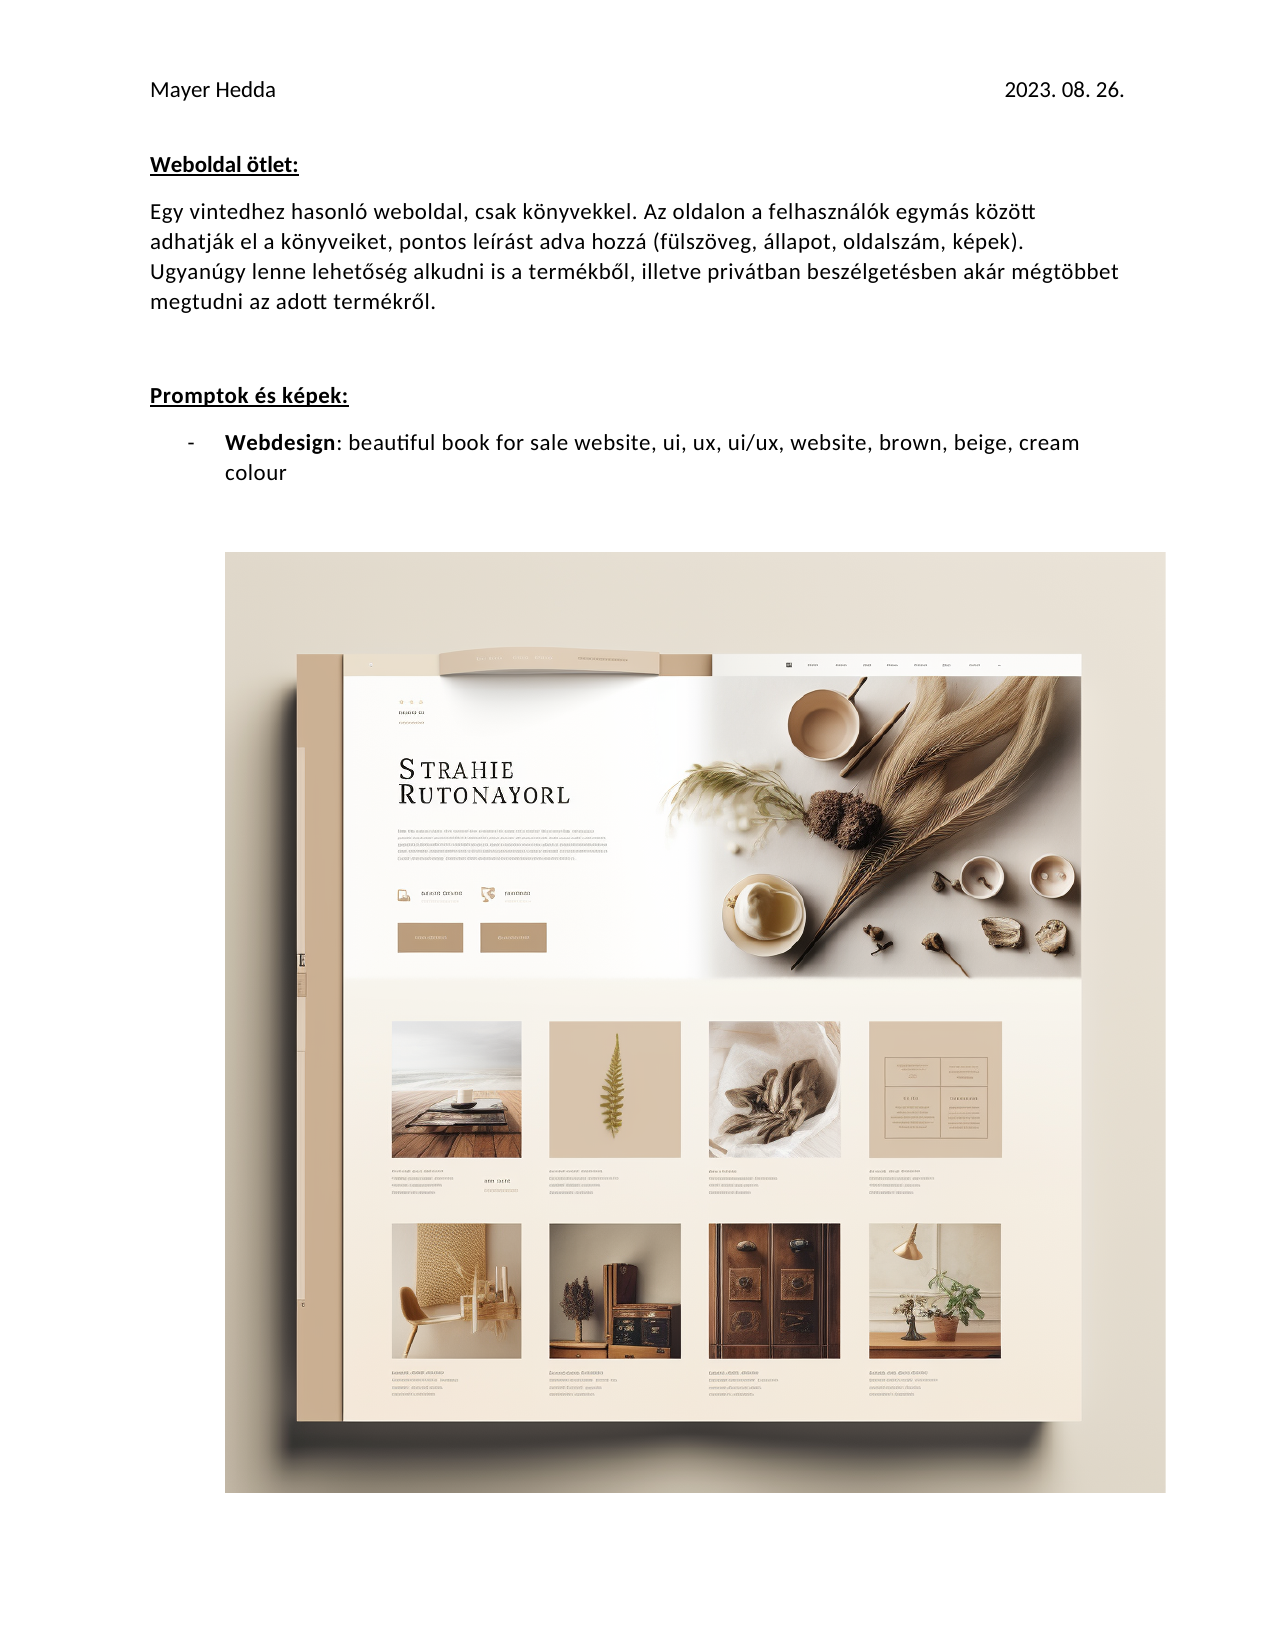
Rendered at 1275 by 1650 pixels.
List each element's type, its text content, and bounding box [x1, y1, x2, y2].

list Webdesign: beautiful book for sale website, ui, ux, ui/ux, website, brown, beige, cream colour [187, 428, 1125, 486]
picture [225, 552, 1166, 1493]
text Weboldal ötlet: [150, 150, 1125, 178]
text Egy vintedhez hasonló weboldal, csak könyvekkel. Az oldalon a felhasználók egymás között adhatják el a könyveiket, pontos leírást adva hozzá (fülszöveg, állapot, oldalszám, képek). Ugyanúgy lenne lehetőség alkudni is a termékből, illetve privátban beszélgetésben akár mégtöbbet megtudni az adott termékről. [150, 197, 1125, 316]
text Promptok és képek: [150, 381, 1125, 409]
